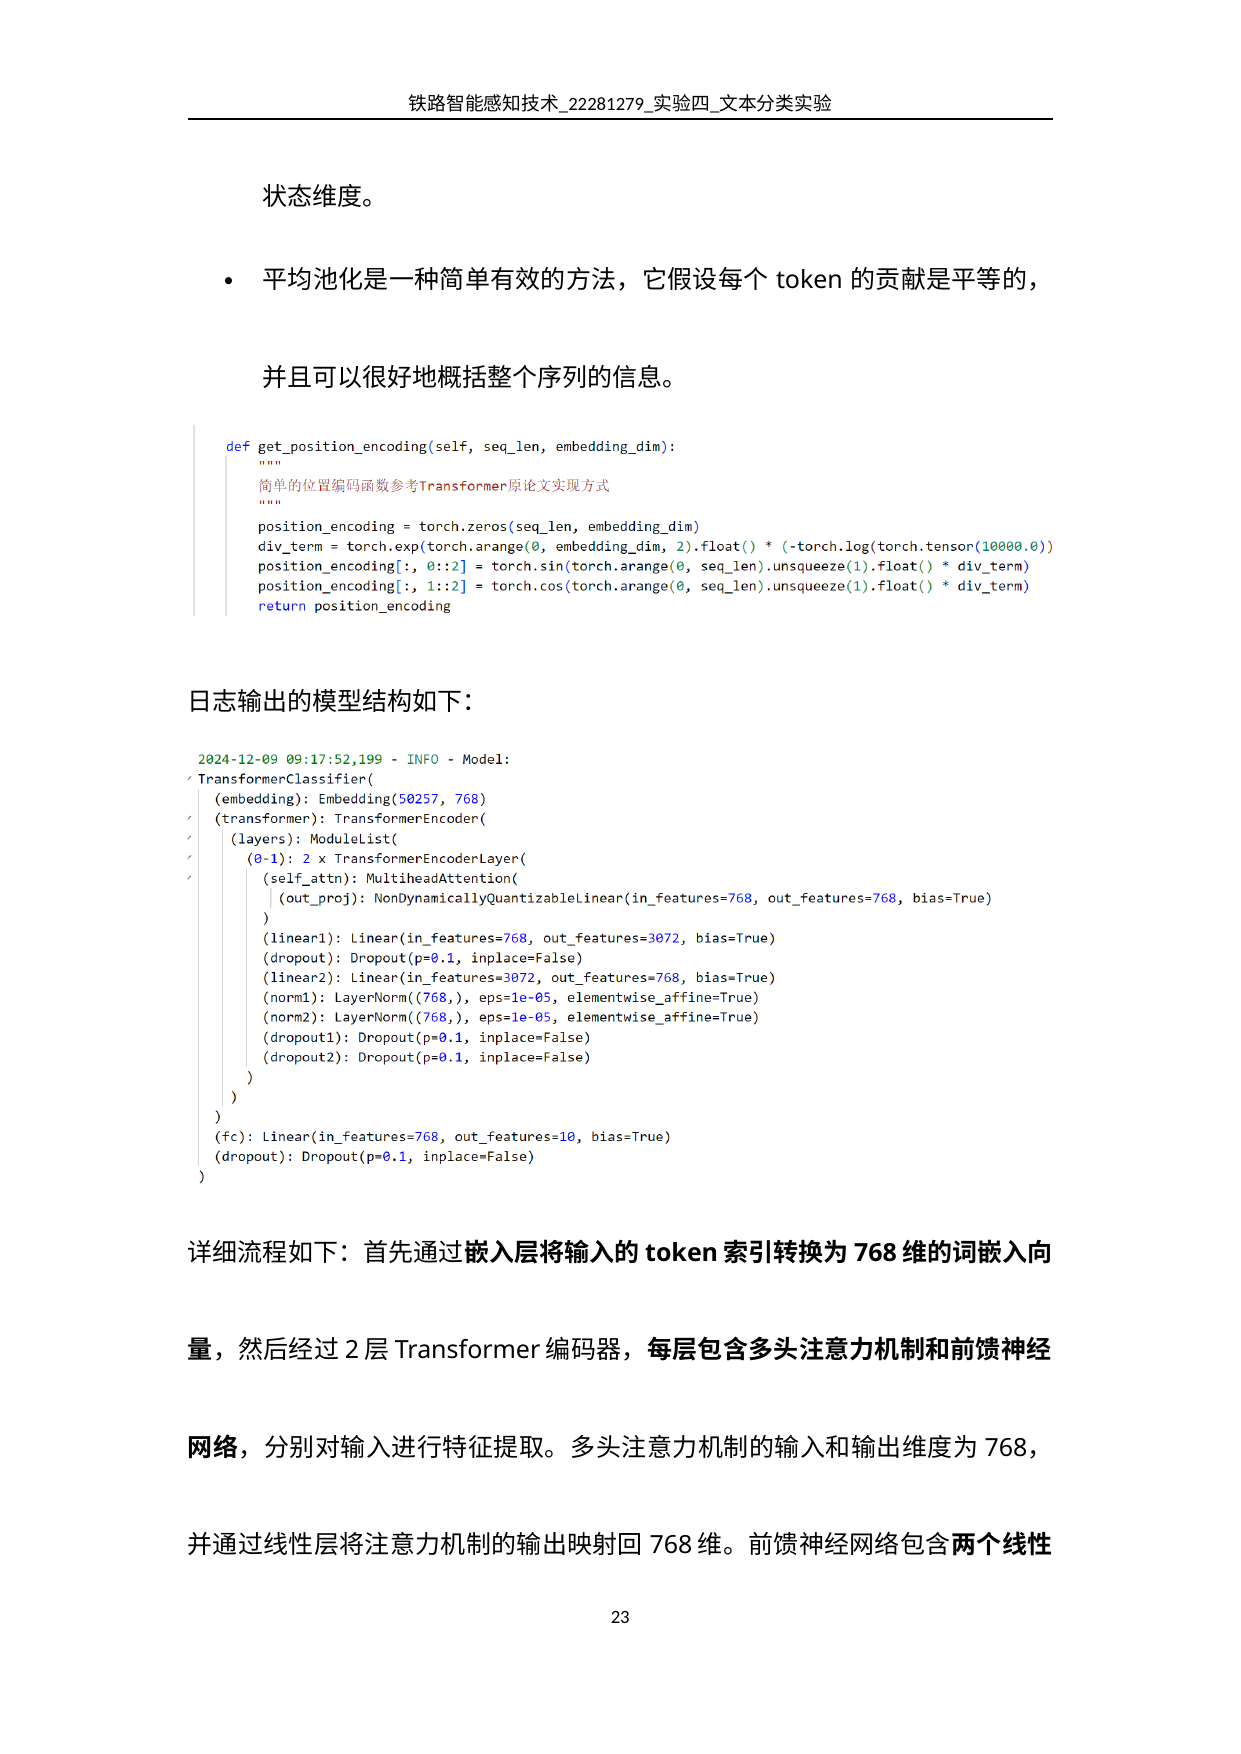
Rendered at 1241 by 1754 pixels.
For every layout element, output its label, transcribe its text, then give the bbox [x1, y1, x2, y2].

picture [187, 425, 1053, 634]
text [187, 1218, 1053, 1576]
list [225, 162, 1053, 227]
list 平均池化是一种简单有效的方法，它假设每个 token 的贡献是平等的，并且可以很好地概括整个序列的信息。 [225, 245, 1053, 408]
picture [187, 749, 1053, 1188]
text 日志输出的模型结构如下： [187, 667, 1053, 732]
